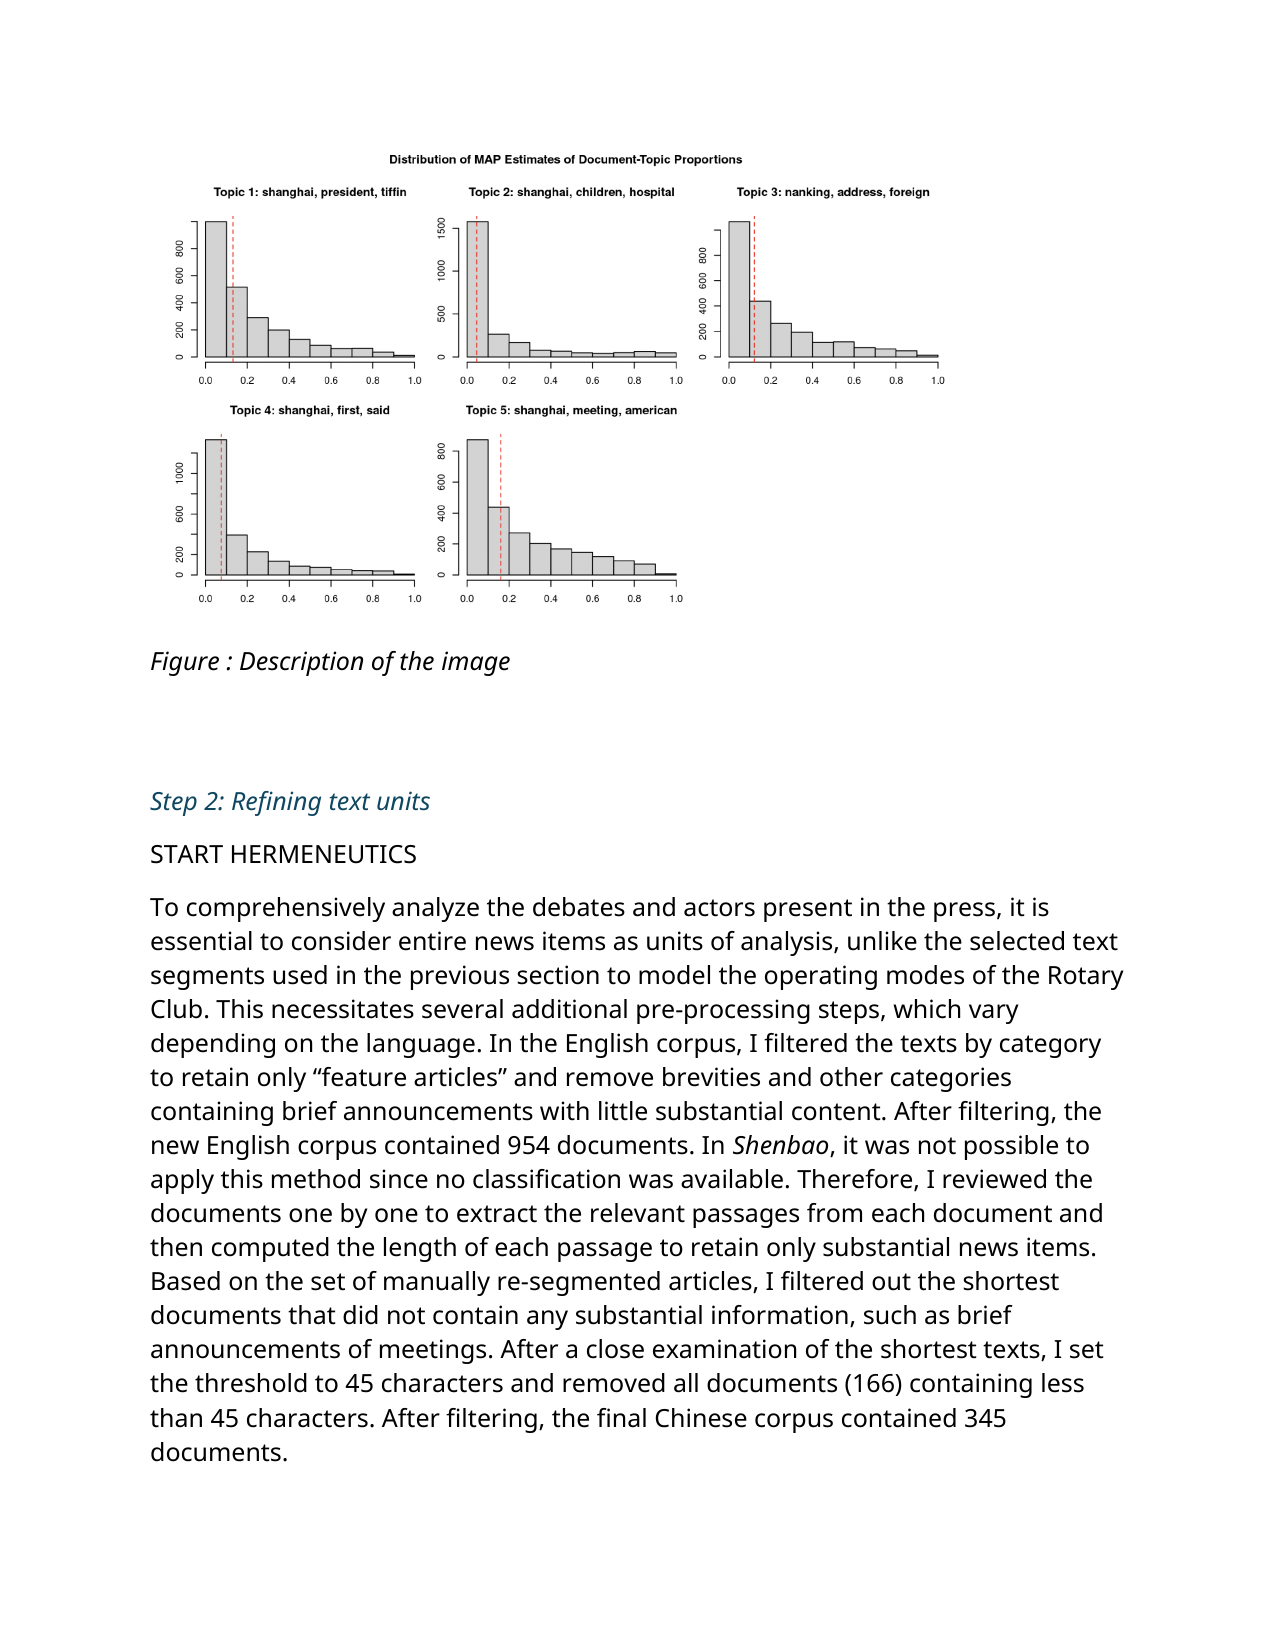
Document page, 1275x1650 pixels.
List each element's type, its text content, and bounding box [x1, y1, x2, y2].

subtitle Step 2: Refining text units [150, 784, 1125, 818]
text START HERMENEUTICS [150, 836, 1125, 871]
text To comprehensively analyze the debates and actors present in the press, it is essential to consider entire news items as units of analysis, unlike the selected text segments used in the previous section to model the operating modes of the Rotary Club. This necessitates several additional pre-processing steps, which vary depending on the language. In the English corpus, I filtered the texts by category to retain only “feature articles” and remove brevities and other categories containing brief announcements with little substantial content. After filtering, the new English corpus contained 954 documents. In Shenbao, it was not possible to apply this method since no classification was available. Therefore, I reviewed the documents one by one to extract the relevant passages from each document and then computed the length of each passage to retain only substantial news items. Based on the set of manually re-segmented articles, I filtered out the shortest documents that did not contain any substantial information, such as brief announcements of meetings. After a close examination of the shortest texts, I set the threshold to 45 characters and removed all documents (166) containing less than 45 characters. After filtering, the final Chinese corpus contained 345 documents. [150, 889, 1125, 1468]
text Figure : Description of the image [150, 644, 1125, 678]
picture [168, 150, 957, 624]
